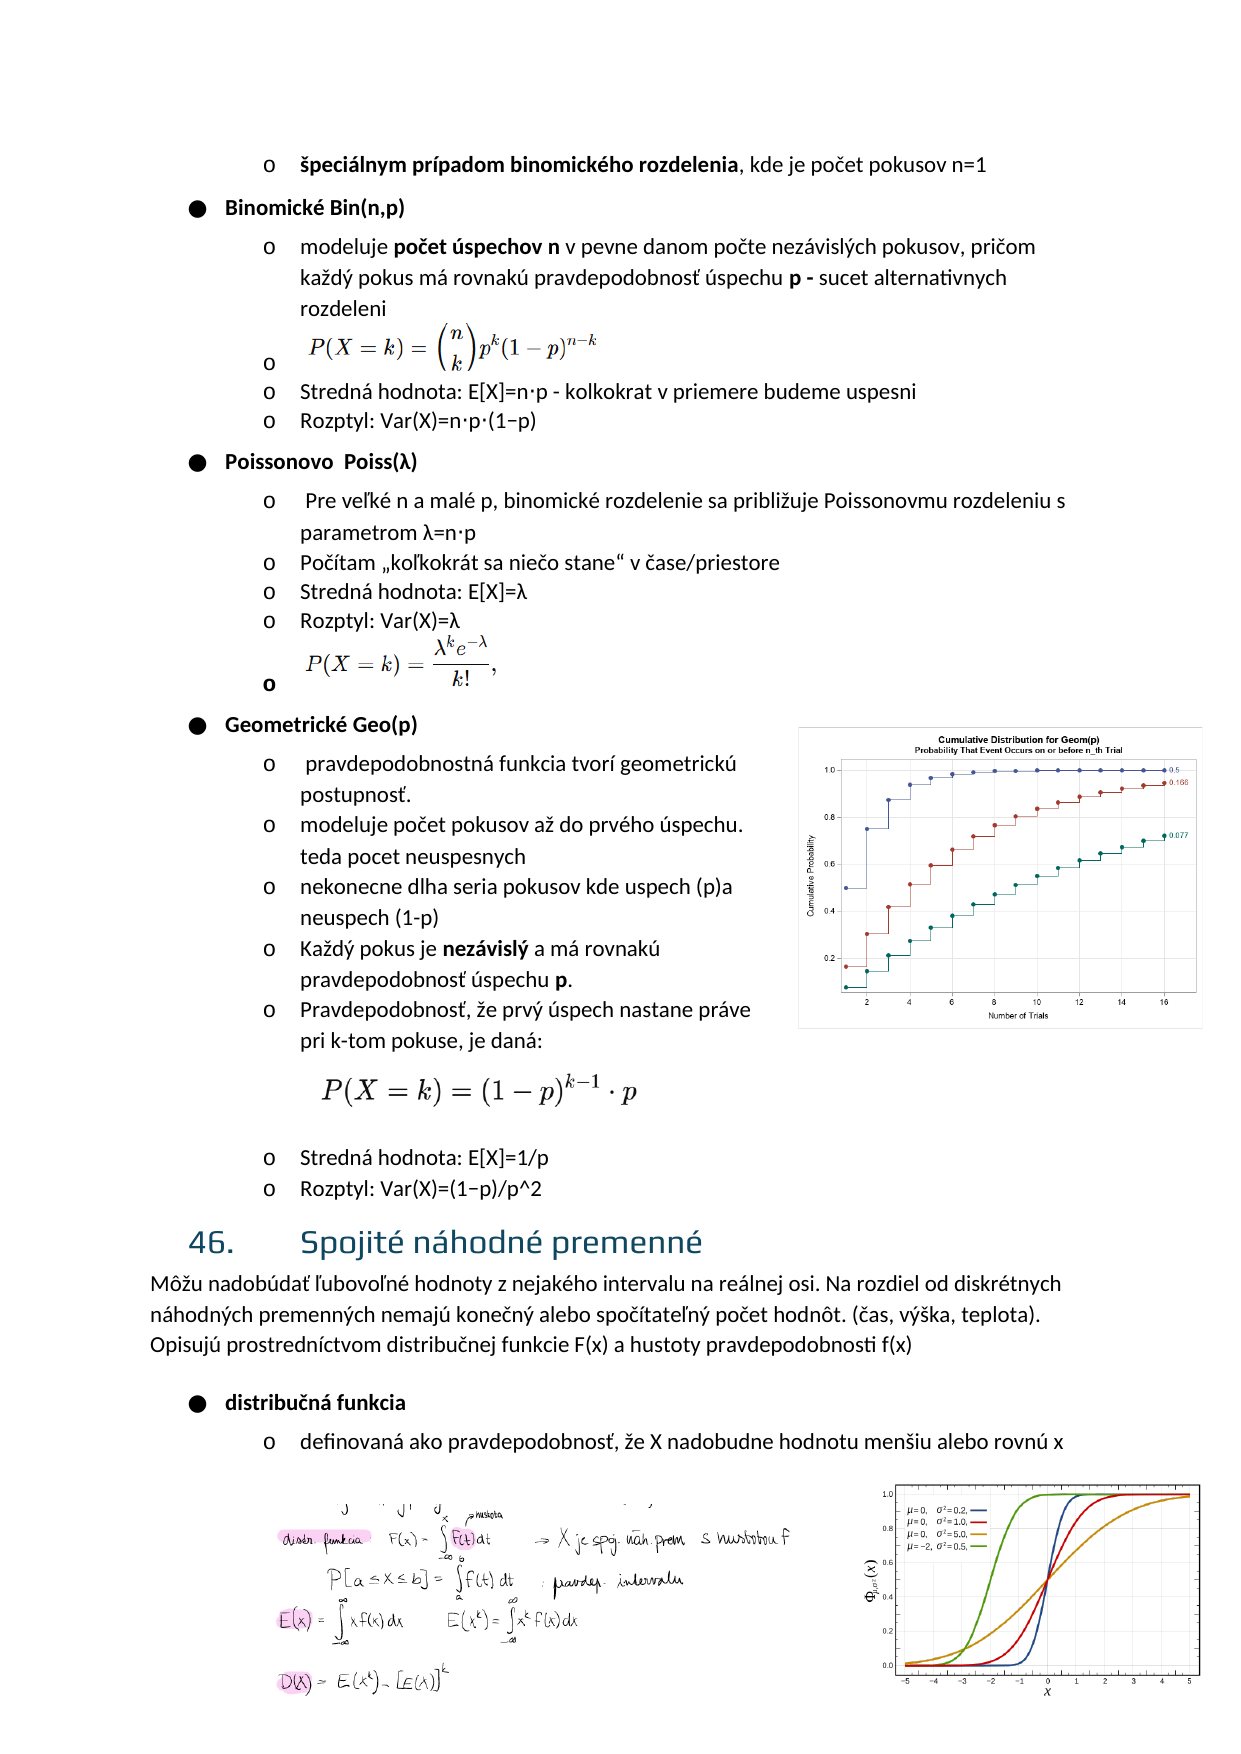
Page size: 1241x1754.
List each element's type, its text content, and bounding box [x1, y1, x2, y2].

subtitle Spojité náhodné premenné [187, 1223, 1090, 1261]
list Stredná hodnota: E[X]=1/p [262, 1143, 1090, 1172]
list Stredná hodnota: E[X]=n⋅p - kolkokrat v priemere budeme uspesni [262, 377, 1090, 407]
picture [798, 727, 1203, 1029]
list nekonecne dlha seria pokusov kde uspech (p)a neuspech (1-p) [262, 872, 798, 932]
list Binomické Bin(n,p) [187, 181, 1090, 228]
picture [300, 635, 511, 692]
text Môžu nadobúdať ľubovoľné hodnoty z nejakého intervalu na reálnej osi. Na rozdiel od diskrétnych náhodných premenných nemajú konečný alebo spočítateľný počet hodnôt. (čas, výška, teplota). Opisujú prostredníctvom distribučnej funkcie F(x) a hustoty pravdepodobnosti f(x) [150, 1269, 1090, 1358]
list špeciálnym prípadom binomického rozdelenia, kde je počet pokusov n=1 [262, 150, 1090, 179]
picture [271, 1504, 803, 1698]
list Rozptyl: Var(X)=n⋅p⋅(1−p) [262, 407, 1090, 436]
list Počítam „koľkokrát sa niečo stane“ v čase/priestore [262, 548, 1090, 577]
list modeluje počet úspechov n v pevne danom počte nezávislých pokusov, pričom každý pokus má rovnakú pravdepodobnosť úspechu p - sucet alternativnych rozdeleni [262, 232, 1090, 322]
picture [305, 323, 597, 371]
list Pravdepodobnosť, že prvý úspech nastane práve pri k-tom pokuse, je daná: [262, 995, 1090, 1055]
picture [862, 1480, 1203, 1699]
list definovaná ako pravdepodobnosť, že X nadobudne hodnotu menšiu alebo rovnú x [262, 1427, 1090, 1457]
list Geometrické Geo(p) [187, 698, 1090, 745]
list Rozptyl: Var(X)=λ [262, 606, 1090, 636]
list pravdepodobnostná funkcia tvorí geometrickú postupnosť. [262, 749, 798, 808]
list Každý pokus je nezávislý a má rovnakú pravdepodobnosť úspechu p. [262, 934, 798, 993]
list Poissonovo Poiss(λ) [187, 436, 1090, 483]
list Rozptyl: Var(X)=(1−p)/p^2 [262, 1174, 1090, 1204]
picture [305, 1056, 655, 1125]
list distribučná funkcia [187, 1377, 1090, 1424]
list Pre veľké n a malé p, binomické rozdelenie sa približuje Poissonovmu rozdeleniu s parametrom λ=n⋅p [262, 486, 1090, 546]
list modeluje počet pokusov až do prvého úspechu. teda pocet neuspesnych [262, 811, 798, 870]
list Stredná hodnota: E[X]=λ [262, 577, 1090, 606]
